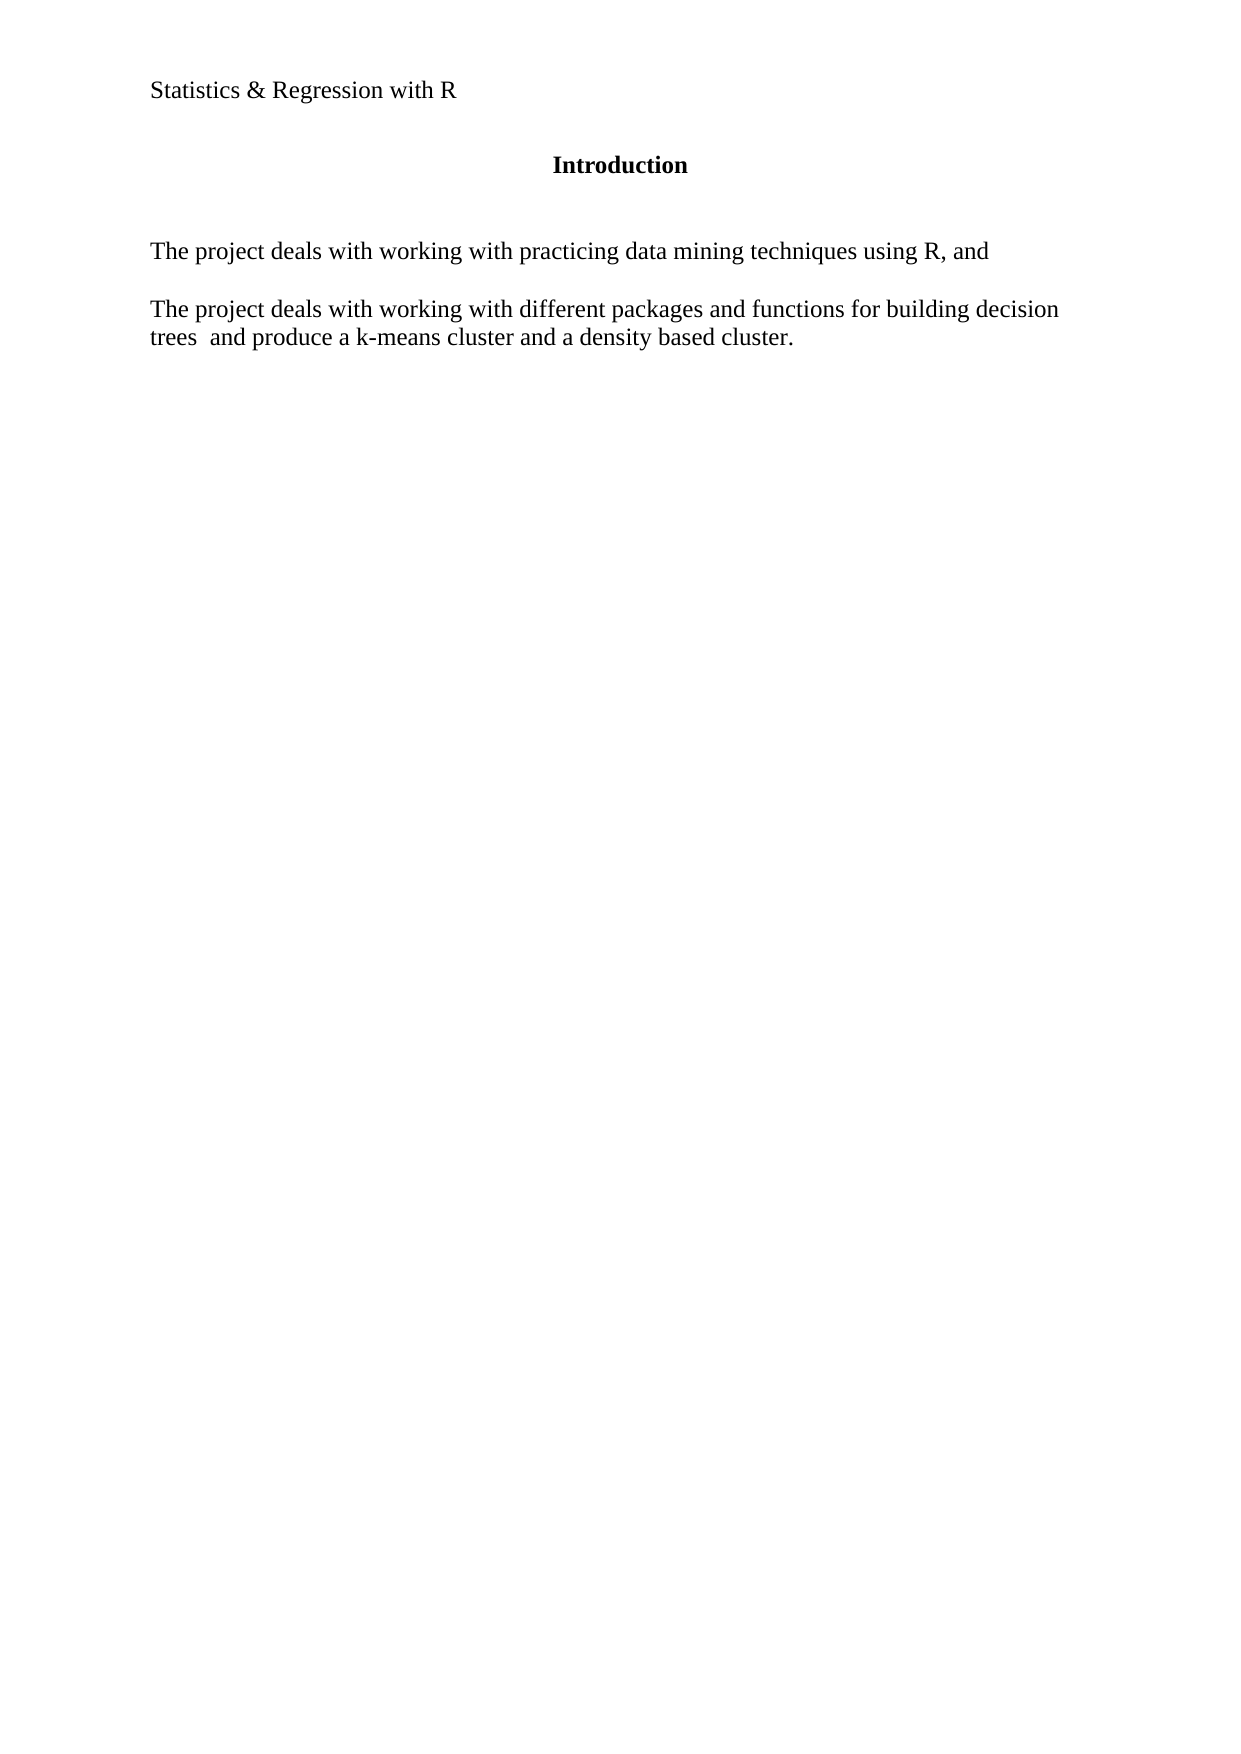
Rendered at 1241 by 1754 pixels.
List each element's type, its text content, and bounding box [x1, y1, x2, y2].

text The project deals with working with practicing data mining techniques using R, and [150, 236, 1090, 265]
subtitle Introduction [150, 150, 1090, 179]
text The project deals with working with different packages and functions for building decision trees and produce a k-means cluster and a density based cluster. [150, 294, 1090, 351]
